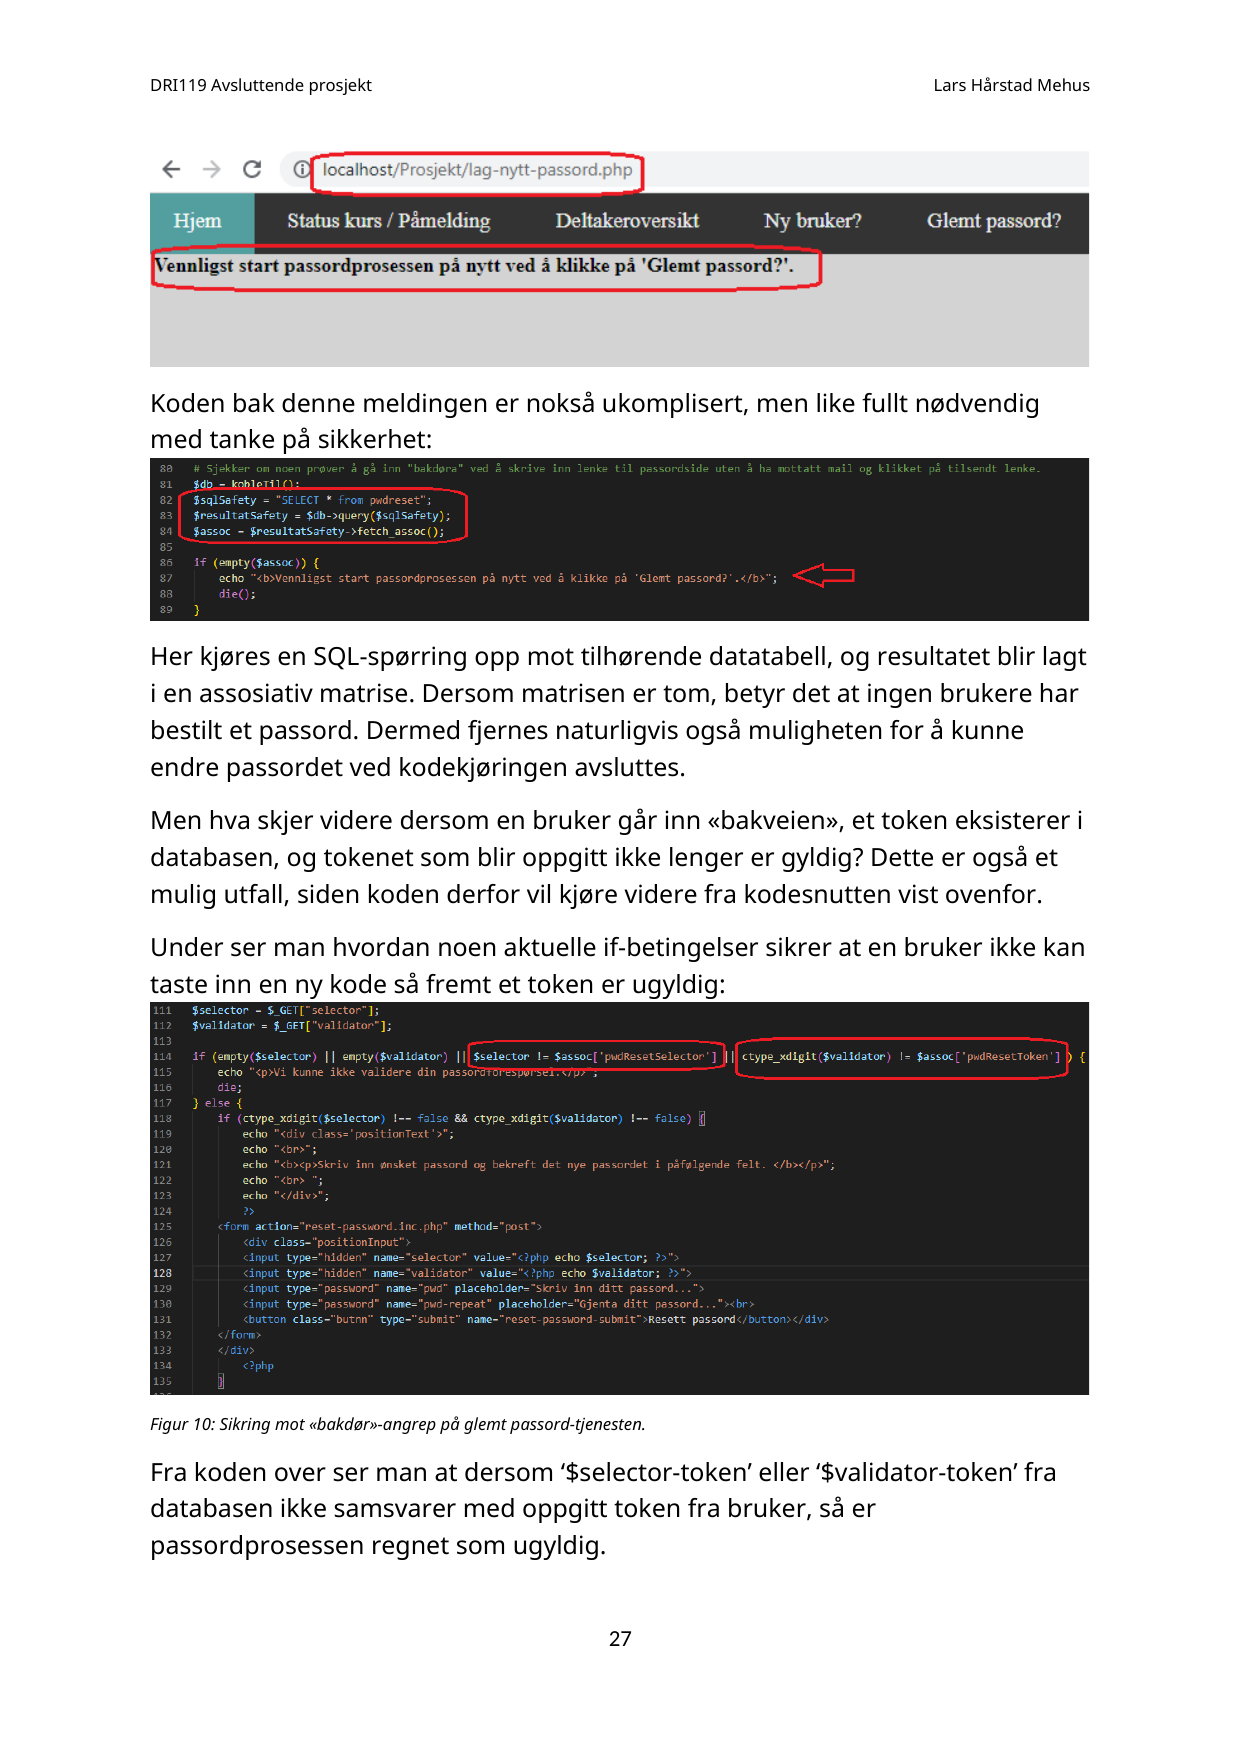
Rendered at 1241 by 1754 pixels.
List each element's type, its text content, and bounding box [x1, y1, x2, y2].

text Her kjøres en SQL-spørring opp mot tilhørende datatabell, og resultatet blir lagt i en assosiativ matrise. Dersom matrisen er tom, betyr det at ingen brukere har bestilt et passord. Dermed fjernes naturligvis også muligheten for å kunne endre passordet ved kodekjøringen avsluttes. [150, 639, 1090, 783]
text Under ser man hvordan noen aktuelle if-betingelser sikrer at en bruker ikke kan taste inn en ny kode så fremt et token er ugyldig: [150, 930, 1090, 1002]
text Figur 10: Sikring mot «bakdør»-angrep på glemt passord-tjenesten. [150, 1413, 1090, 1436]
picture [150, 1002, 1090, 1395]
picture [150, 150, 1090, 367]
picture [150, 458, 1090, 621]
text Men hva skjer videre dersom en bruker går inn «bakveien», et token eksisterer i databasen, og tokenet som blir oppgitt ikke lenger er gyldig? Dette er også et mulig utfall, siden koden derfor vil kjøre videre fra kodesnutten vist ovenfor. [150, 803, 1090, 910]
text Fra koden over ser man at dersom ‘$selector-token’ eller ‘$validator-token’ fra databasen ikke samsvarer med oppgitt token fra bruker, så er passordprosessen regnet som ugyldig. [150, 1454, 1090, 1562]
text Koden bak denne meldingen er nokså ukomplisert, men like fullt nødvendig med tanke på sikkerhet: [150, 385, 1090, 458]
